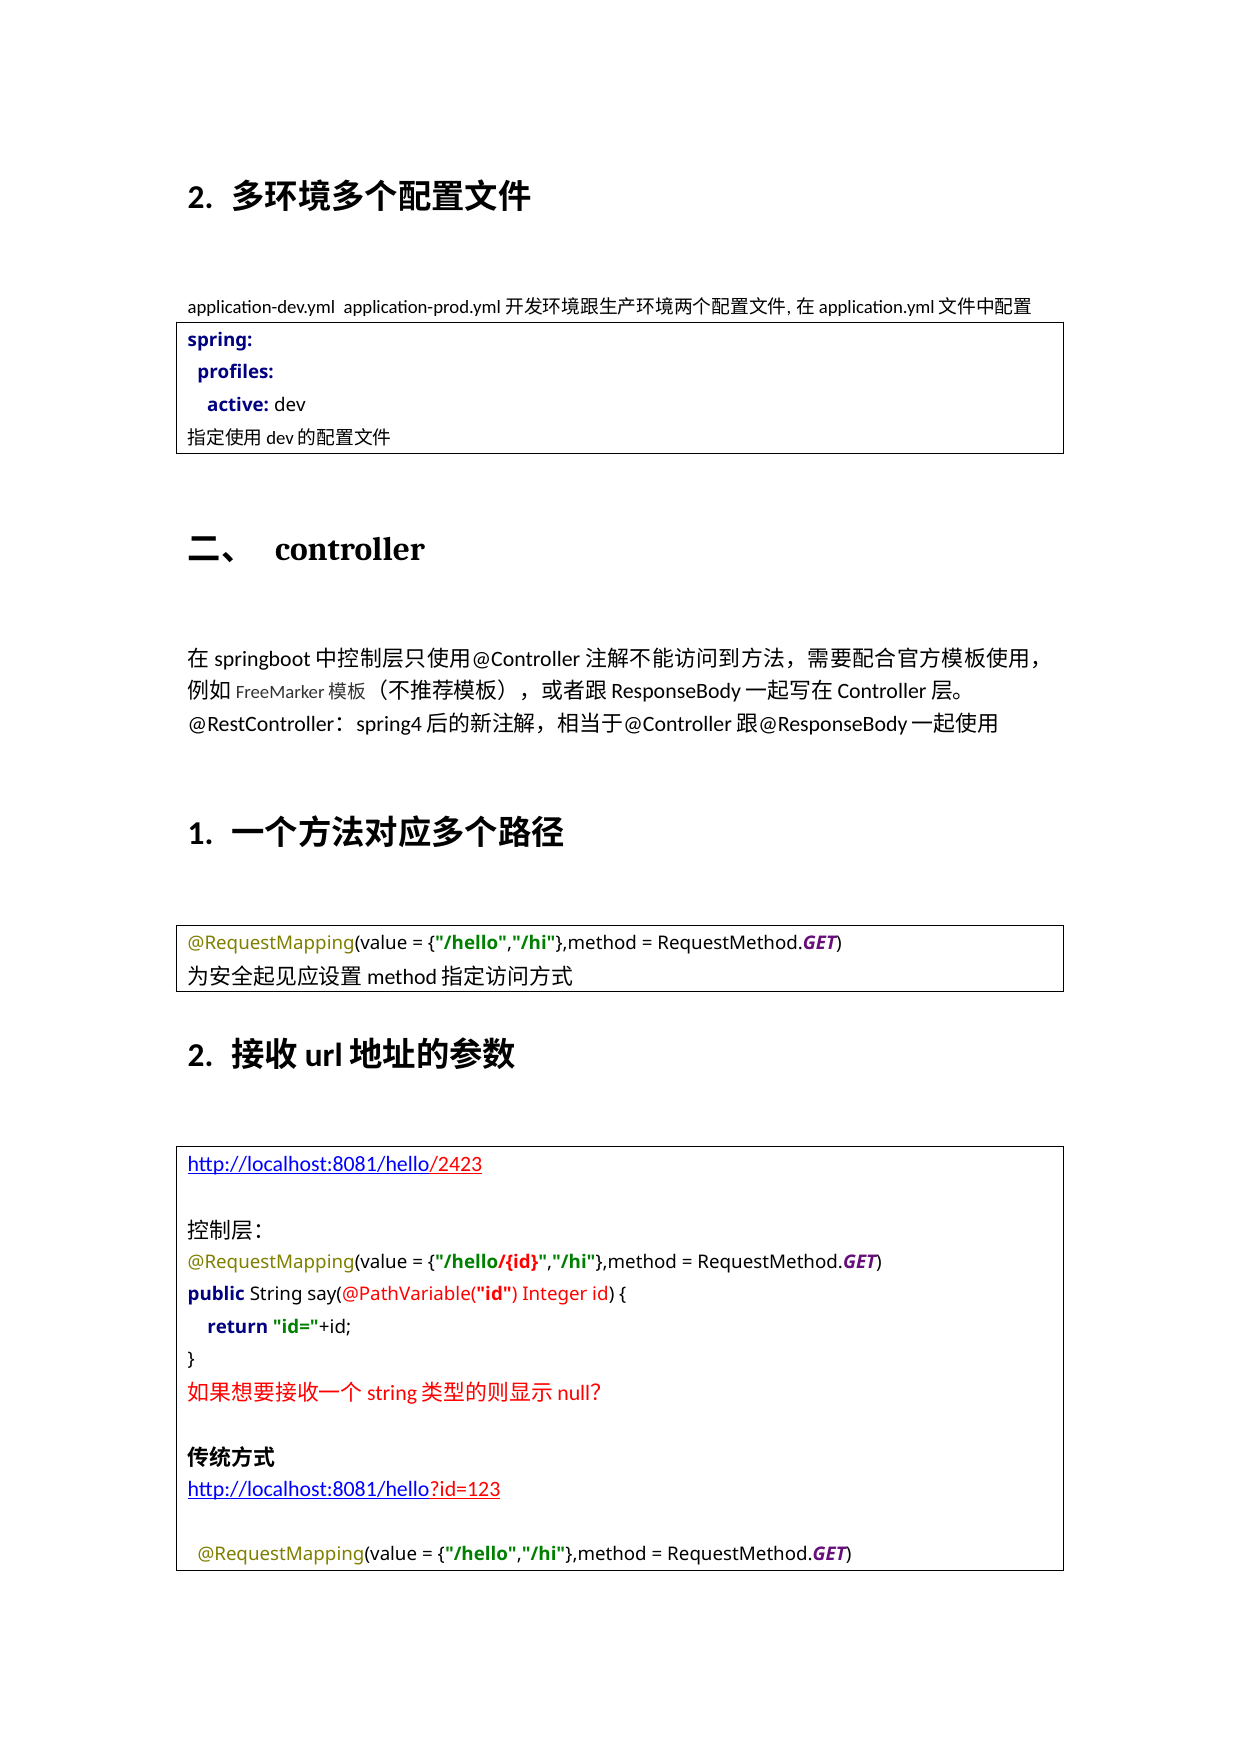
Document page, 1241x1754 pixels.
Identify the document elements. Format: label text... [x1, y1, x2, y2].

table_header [177, 1147, 1063, 1570]
subtitle 一个方法对应多个路径 [187, 798, 1053, 863]
subtitle 多环境多个配置文件 [187, 162, 1053, 227]
table_header @RequestMapping(value = {"/hello","/hi"},method = RequestMethod.GET) 为安全起见应设置method指定访问方式 [177, 926, 1063, 991]
table_header spring: profiles: active: dev 指定使用dev的配置文件 [177, 323, 1063, 453]
text @RestController：spring4后的新注解，相当于@Controller跟@ResponseBody一起使用 [187, 706, 1053, 738]
text application-dev.yml application-prod.yml 开发环境跟生产环境两个配置文件, 在application.yml文件中配置 [187, 289, 1053, 322]
text 在springboot中控制层只使用@Controller注解不能访问到方法，需要配合官方模板使用，例如FreeMarker 模板（不推荐模板），或者跟ResponseBody一起写在Controller层。 [187, 641, 1053, 706]
subtitle controller [187, 513, 1053, 578]
subtitle 接收url地址的参数 [187, 1019, 1053, 1084]
